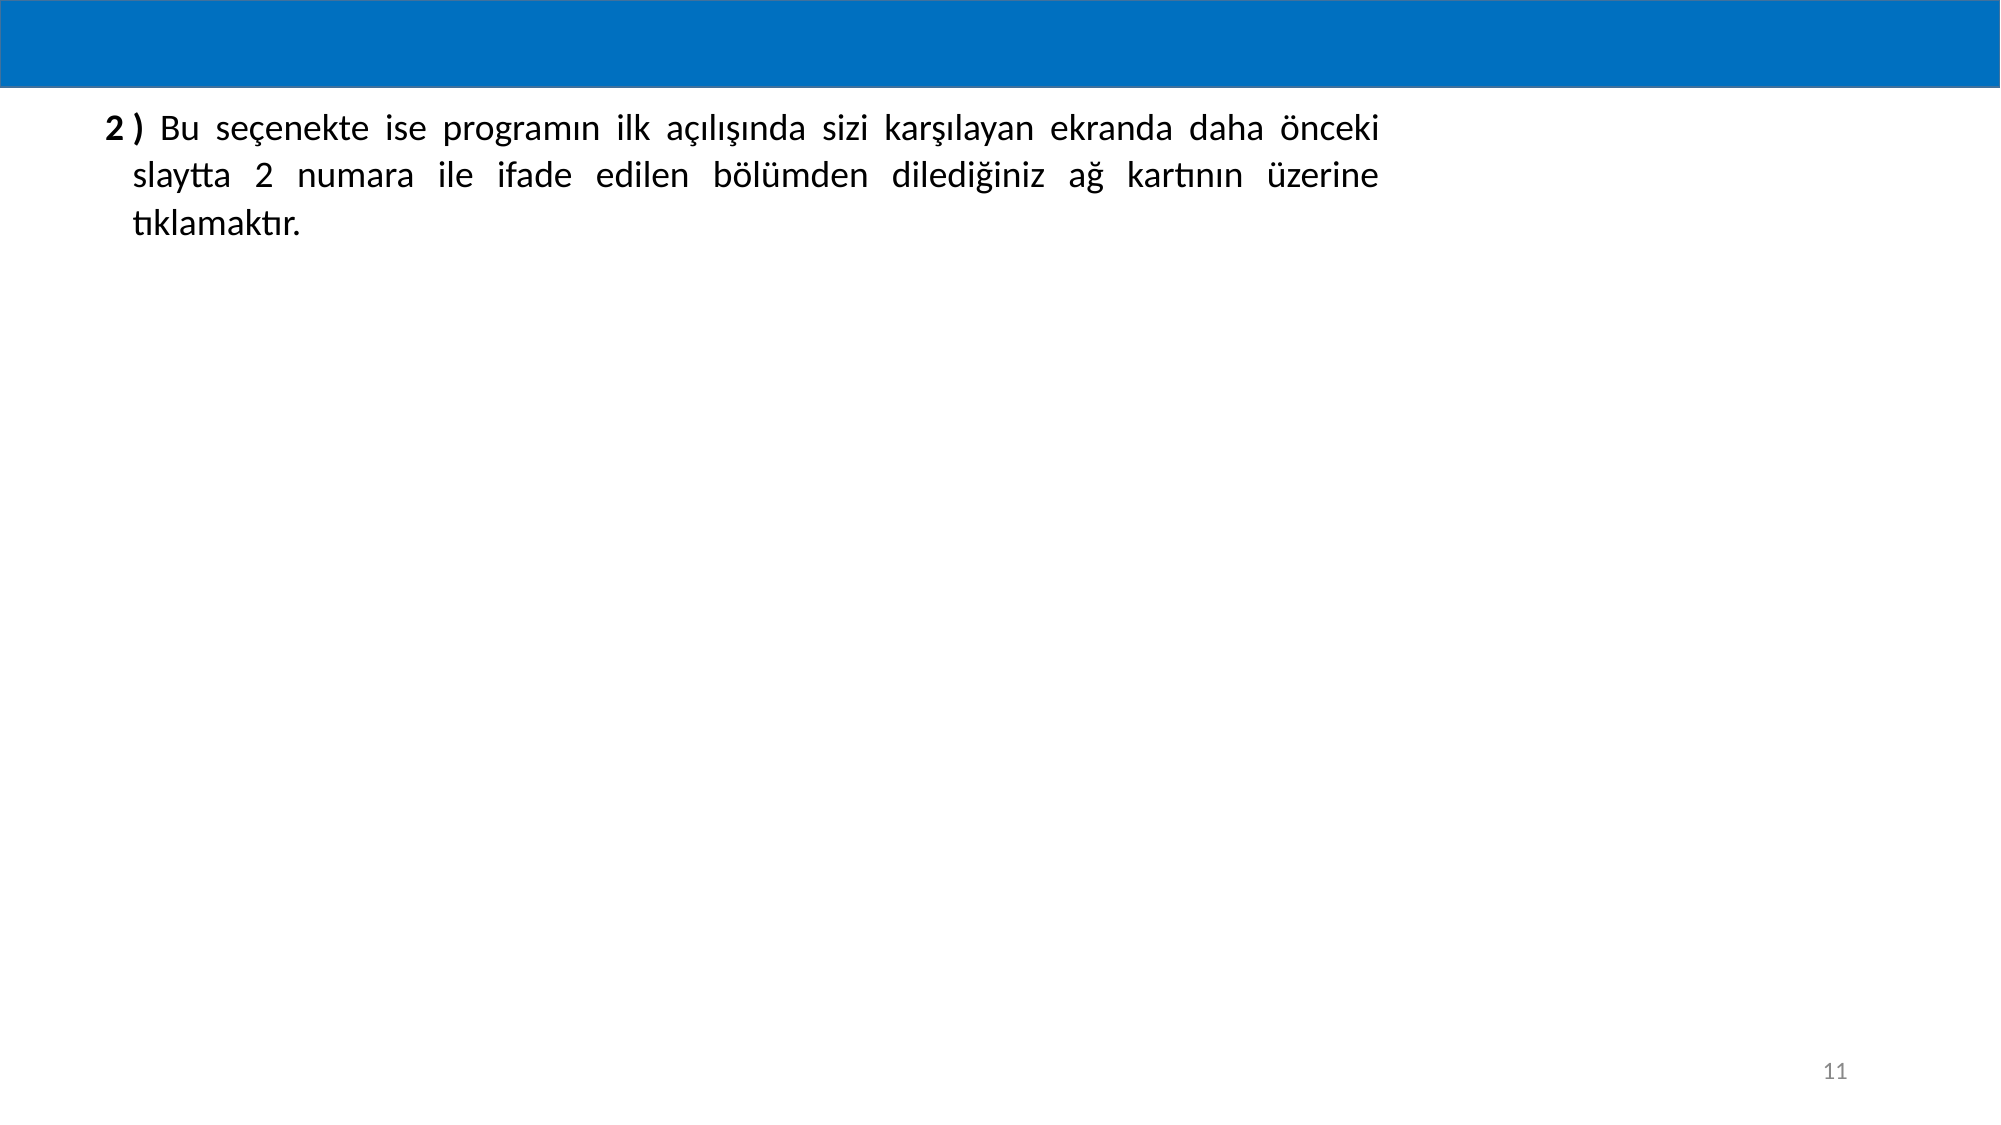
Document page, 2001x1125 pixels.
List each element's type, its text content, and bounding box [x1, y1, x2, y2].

list ) Bu seçenekte ise programın ilk açılışında sizi karşılayan ekranda daha önceki slaytta 2 numara ile ifade edilen bölümden dilediğiniz ağ kartının üzerine tıklamaktır. [105, 104, 1381, 245]
